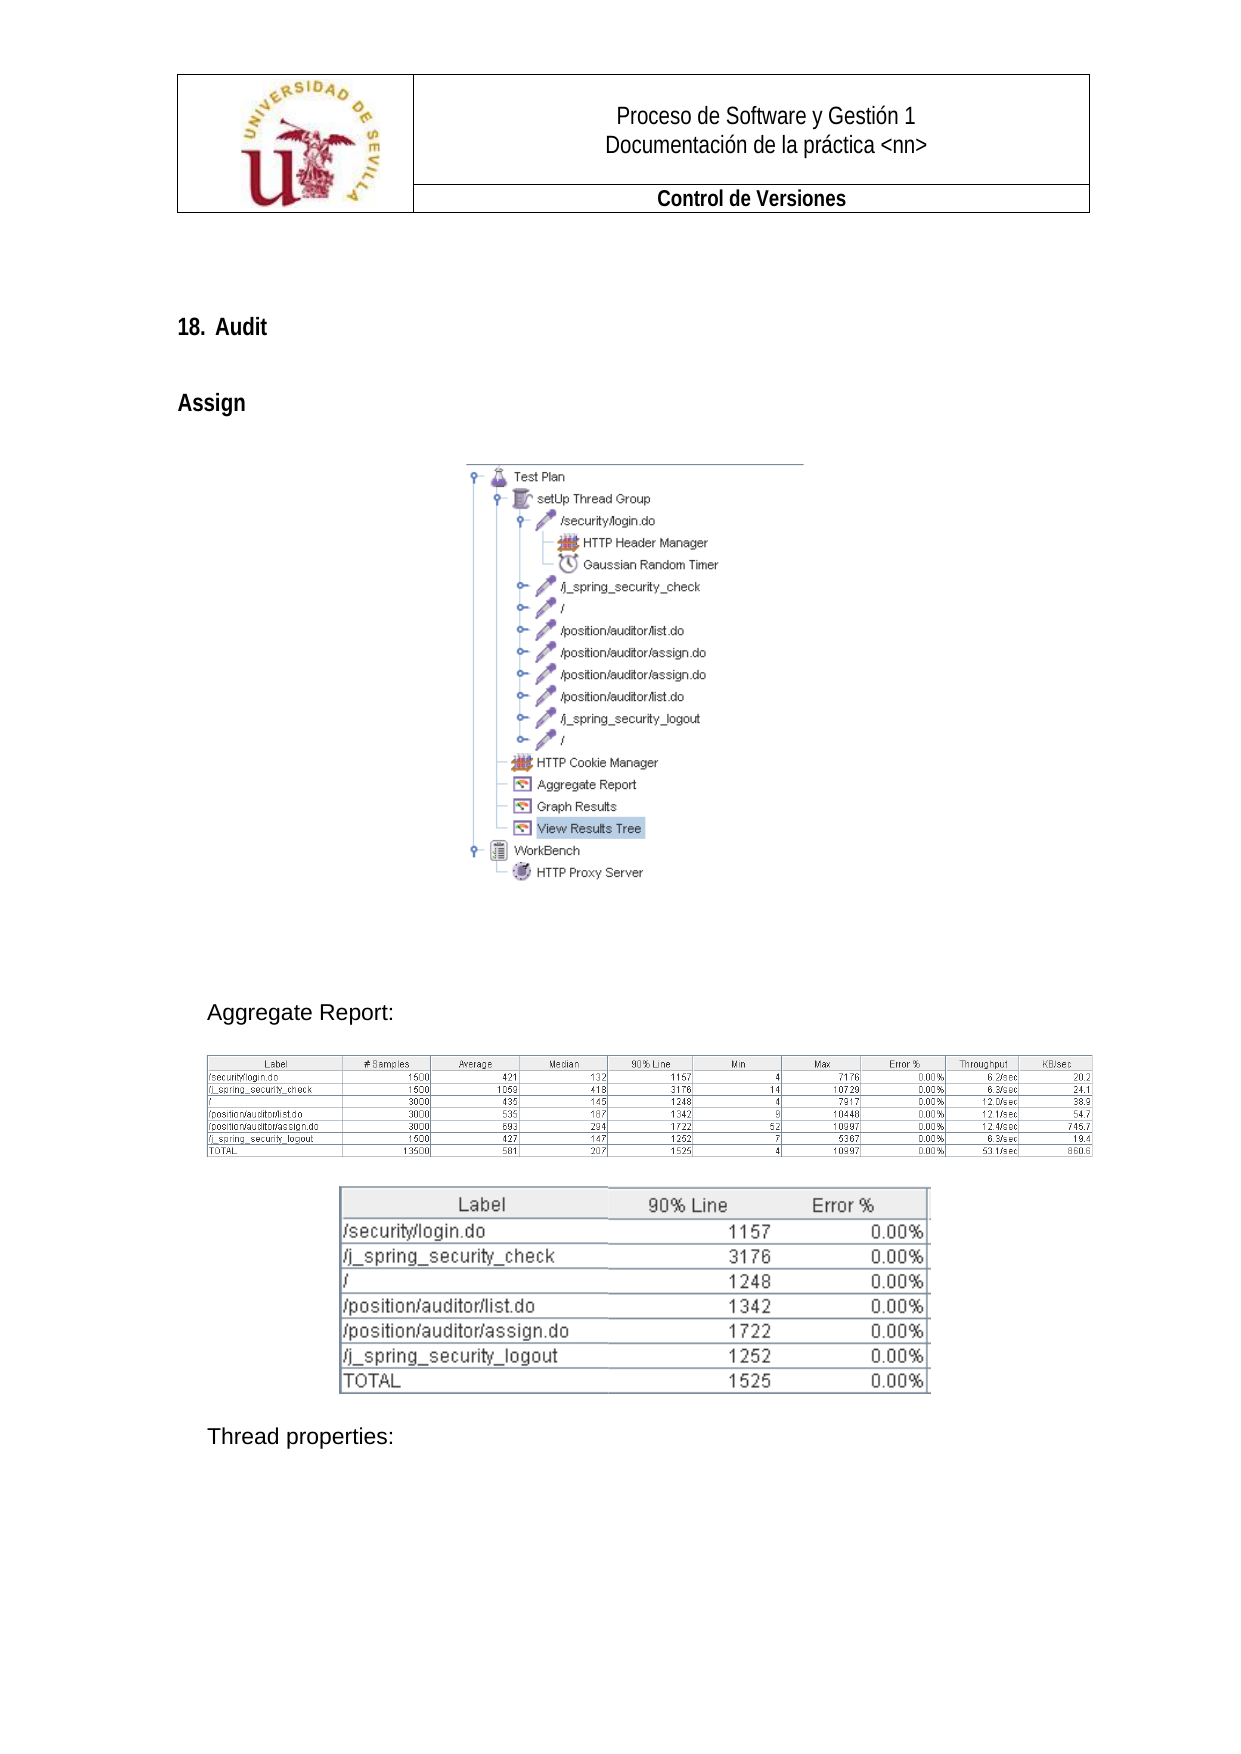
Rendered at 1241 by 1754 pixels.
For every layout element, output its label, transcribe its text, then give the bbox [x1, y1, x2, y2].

picture [339, 1186, 931, 1394]
text Thread properties: [177, 1423, 1063, 1449]
picture [240, 79, 381, 208]
picture [466, 464, 804, 913]
text Aggregate Report: [177, 999, 1063, 1025]
picture [206, 1055, 1093, 1157]
subtitle Assign [177, 388, 1063, 417]
subtitle Audit [177, 312, 1063, 341]
